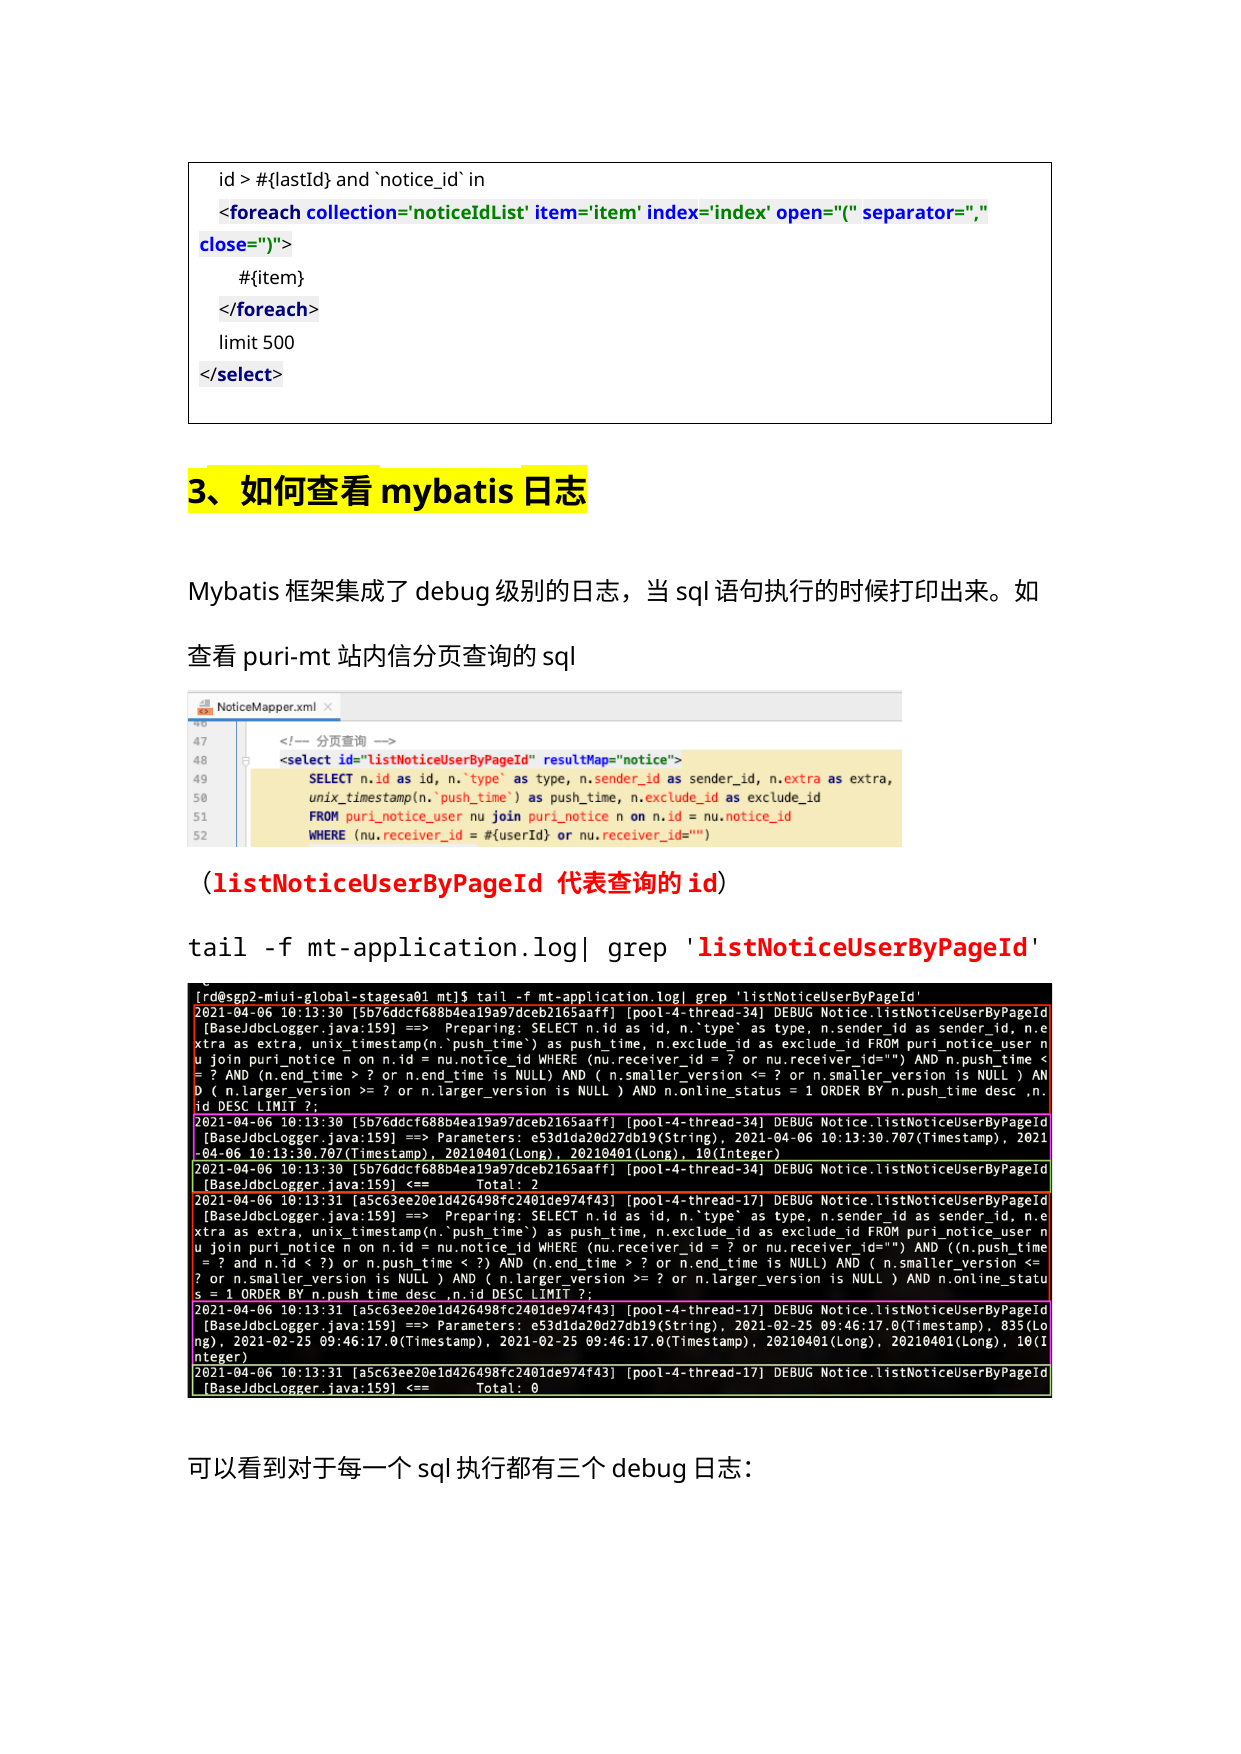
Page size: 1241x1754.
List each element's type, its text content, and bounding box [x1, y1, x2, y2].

text tail -f mt-application.log| grep 'listNoticeUserByPageId' [187, 914, 1053, 979]
picture [187, 690, 903, 847]
subtitle 3、如何查看mybatis日志 [187, 457, 1053, 522]
text Mybatis框架集成了debug级别的日志，当sql语句执行的时候打印出来。如查看puri-mt 站内信分页查询的sql [187, 557, 1053, 687]
text （listNoticeUserByPageId 代表查询的id） [187, 849, 1053, 914]
text 可以看到对于每一个sql执行都有三个debug日志： [187, 1434, 1053, 1499]
picture [187, 983, 1053, 1398]
